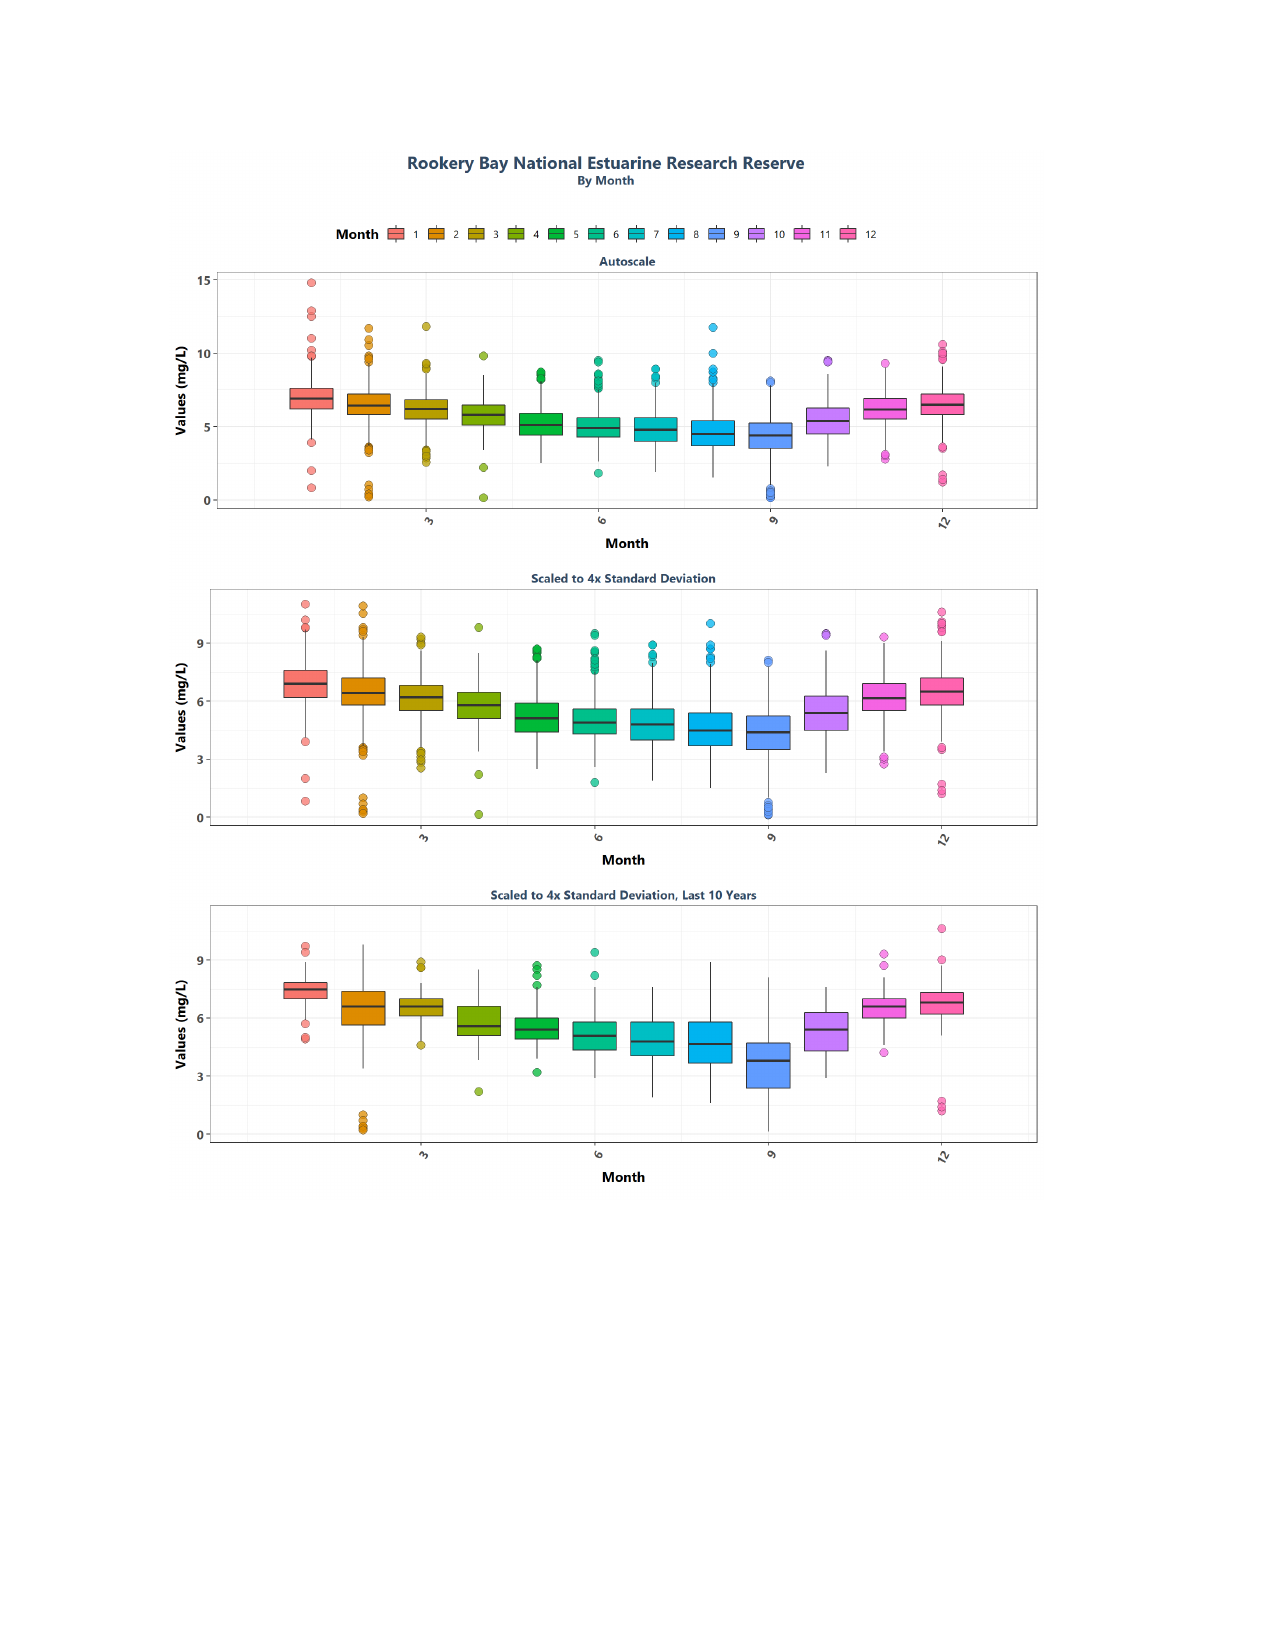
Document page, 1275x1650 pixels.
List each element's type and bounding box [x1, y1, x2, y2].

picture [168, 150, 1044, 1200]
